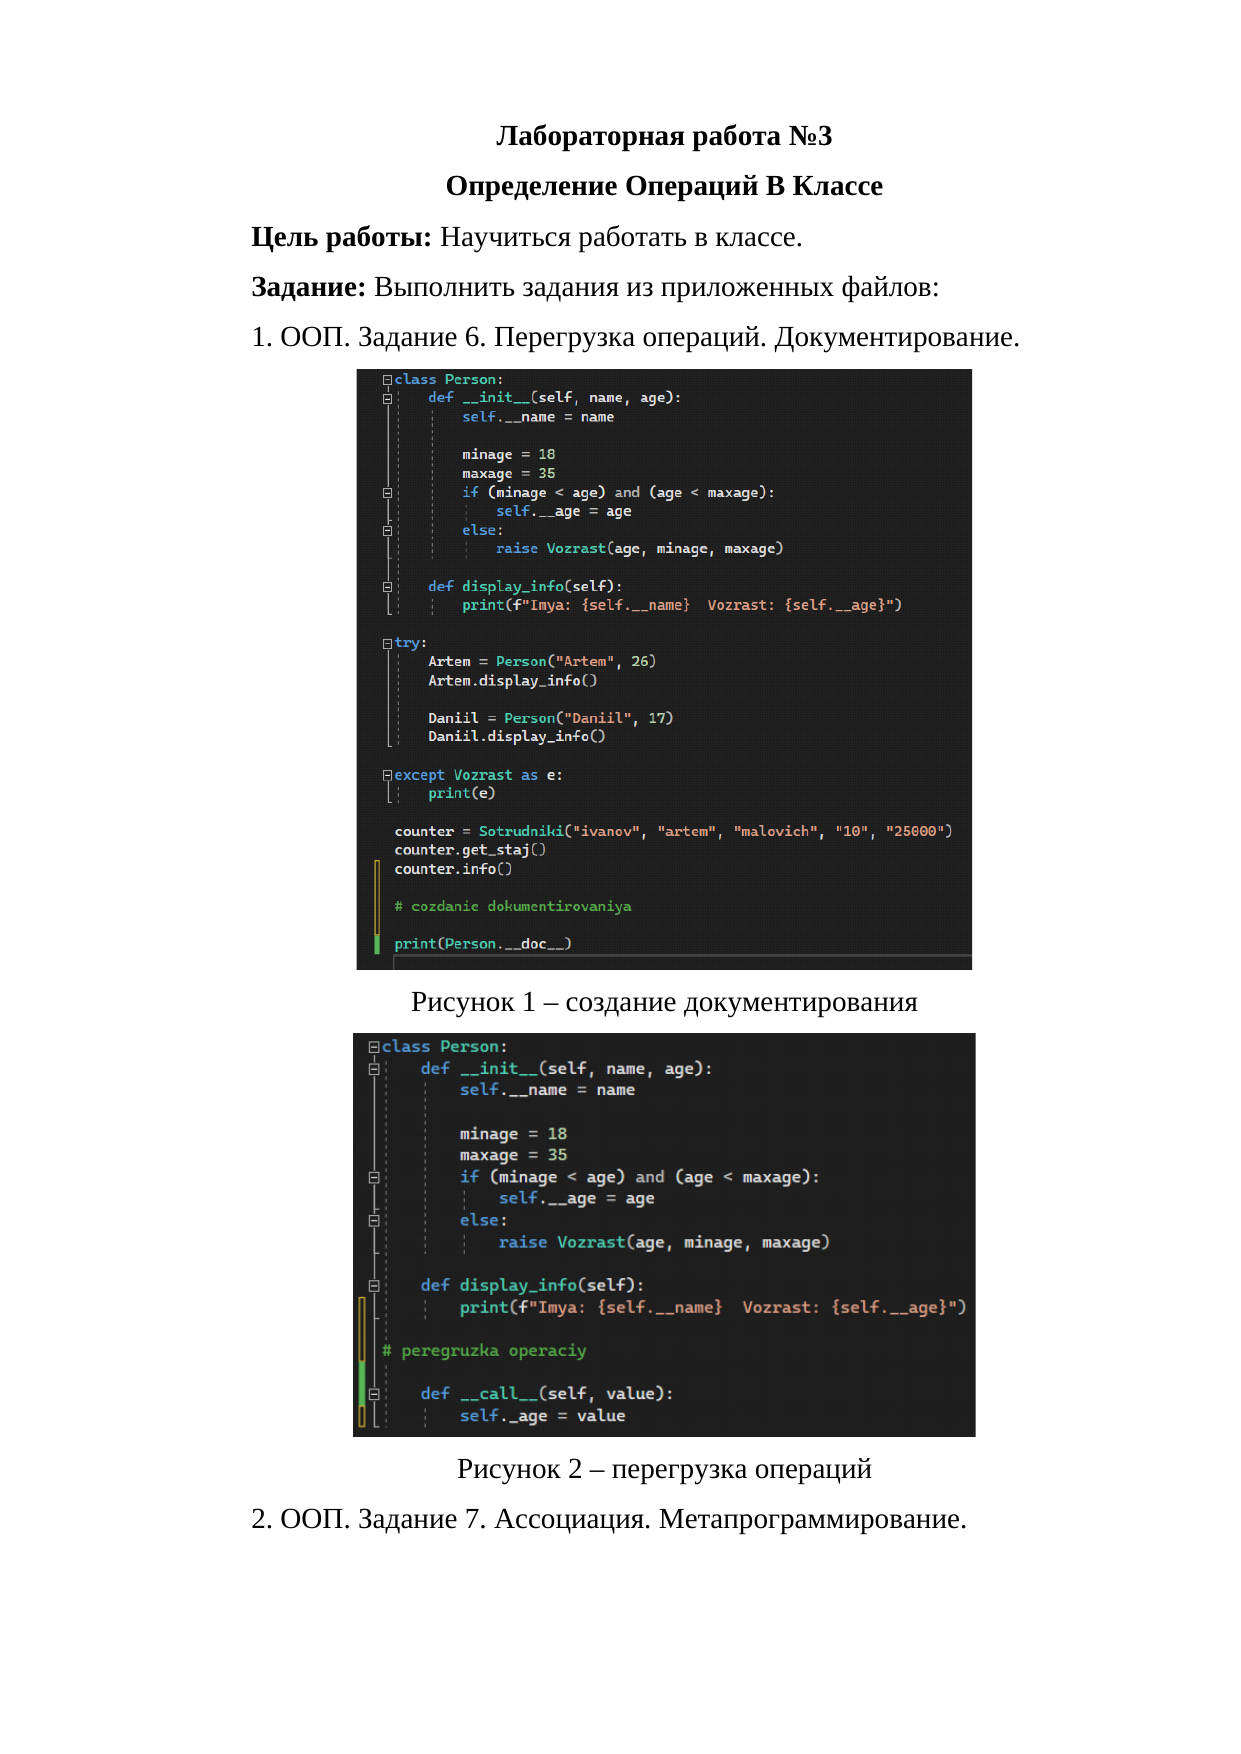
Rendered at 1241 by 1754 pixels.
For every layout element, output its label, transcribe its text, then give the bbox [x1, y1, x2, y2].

text 1. ООП. Задание 6. Перегрузка операций. Документирование. [177, 319, 1152, 353]
text Определение Операций В Классе [177, 168, 1152, 202]
text Рисунок 2 – перегрузка операций [177, 1451, 1152, 1484]
text Задание: Выполнить задания из приложенных файлов: [177, 269, 1152, 303]
text 2. ООП. Задание 7. Ассоциация. Метапрограммирование. [177, 1501, 1152, 1535]
text Цель работы: Научиться работать в классе. [177, 219, 1152, 252]
text Лабораторная работа №3 [177, 118, 1152, 152]
picture [356, 369, 973, 970]
text Рисунок 1 – создание документирования [177, 984, 1152, 1017]
picture [353, 1033, 976, 1437]
